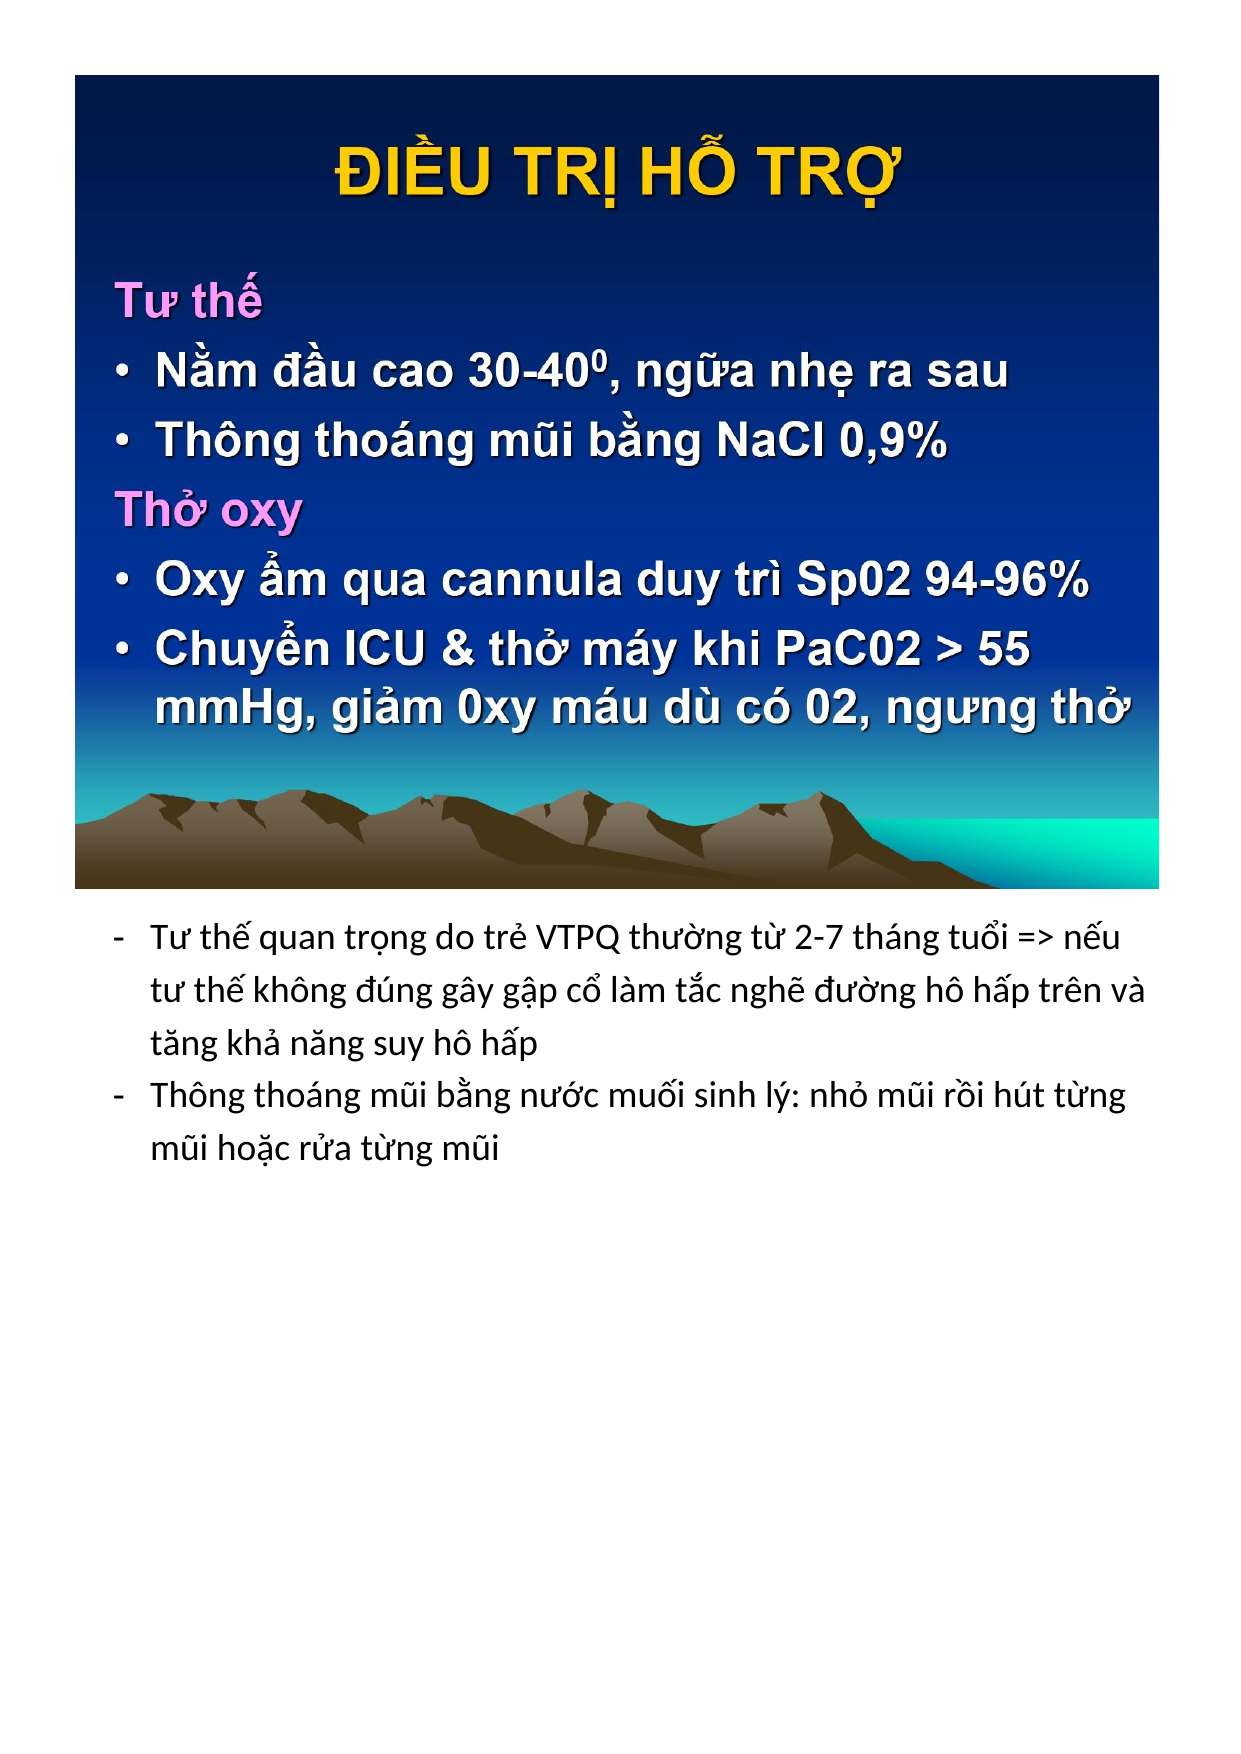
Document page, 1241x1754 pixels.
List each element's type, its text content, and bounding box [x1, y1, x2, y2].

list Tư thế quan trọng do trẻ VTPQ thường từ 2-7 tháng tuổi => nếu tư thế không đúng gây gập cổ làm tắc nghẽ đường hô hấp trên và tăng khả năng suy hô hấp [112, 913, 1165, 1064]
picture [75, 75, 1160, 889]
list Thông thoáng mũi bằng nước muối sinh lý: nhỏ mũi rồi hút từng mũi hoặc rửa từng mũi [112, 1071, 1165, 1170]
